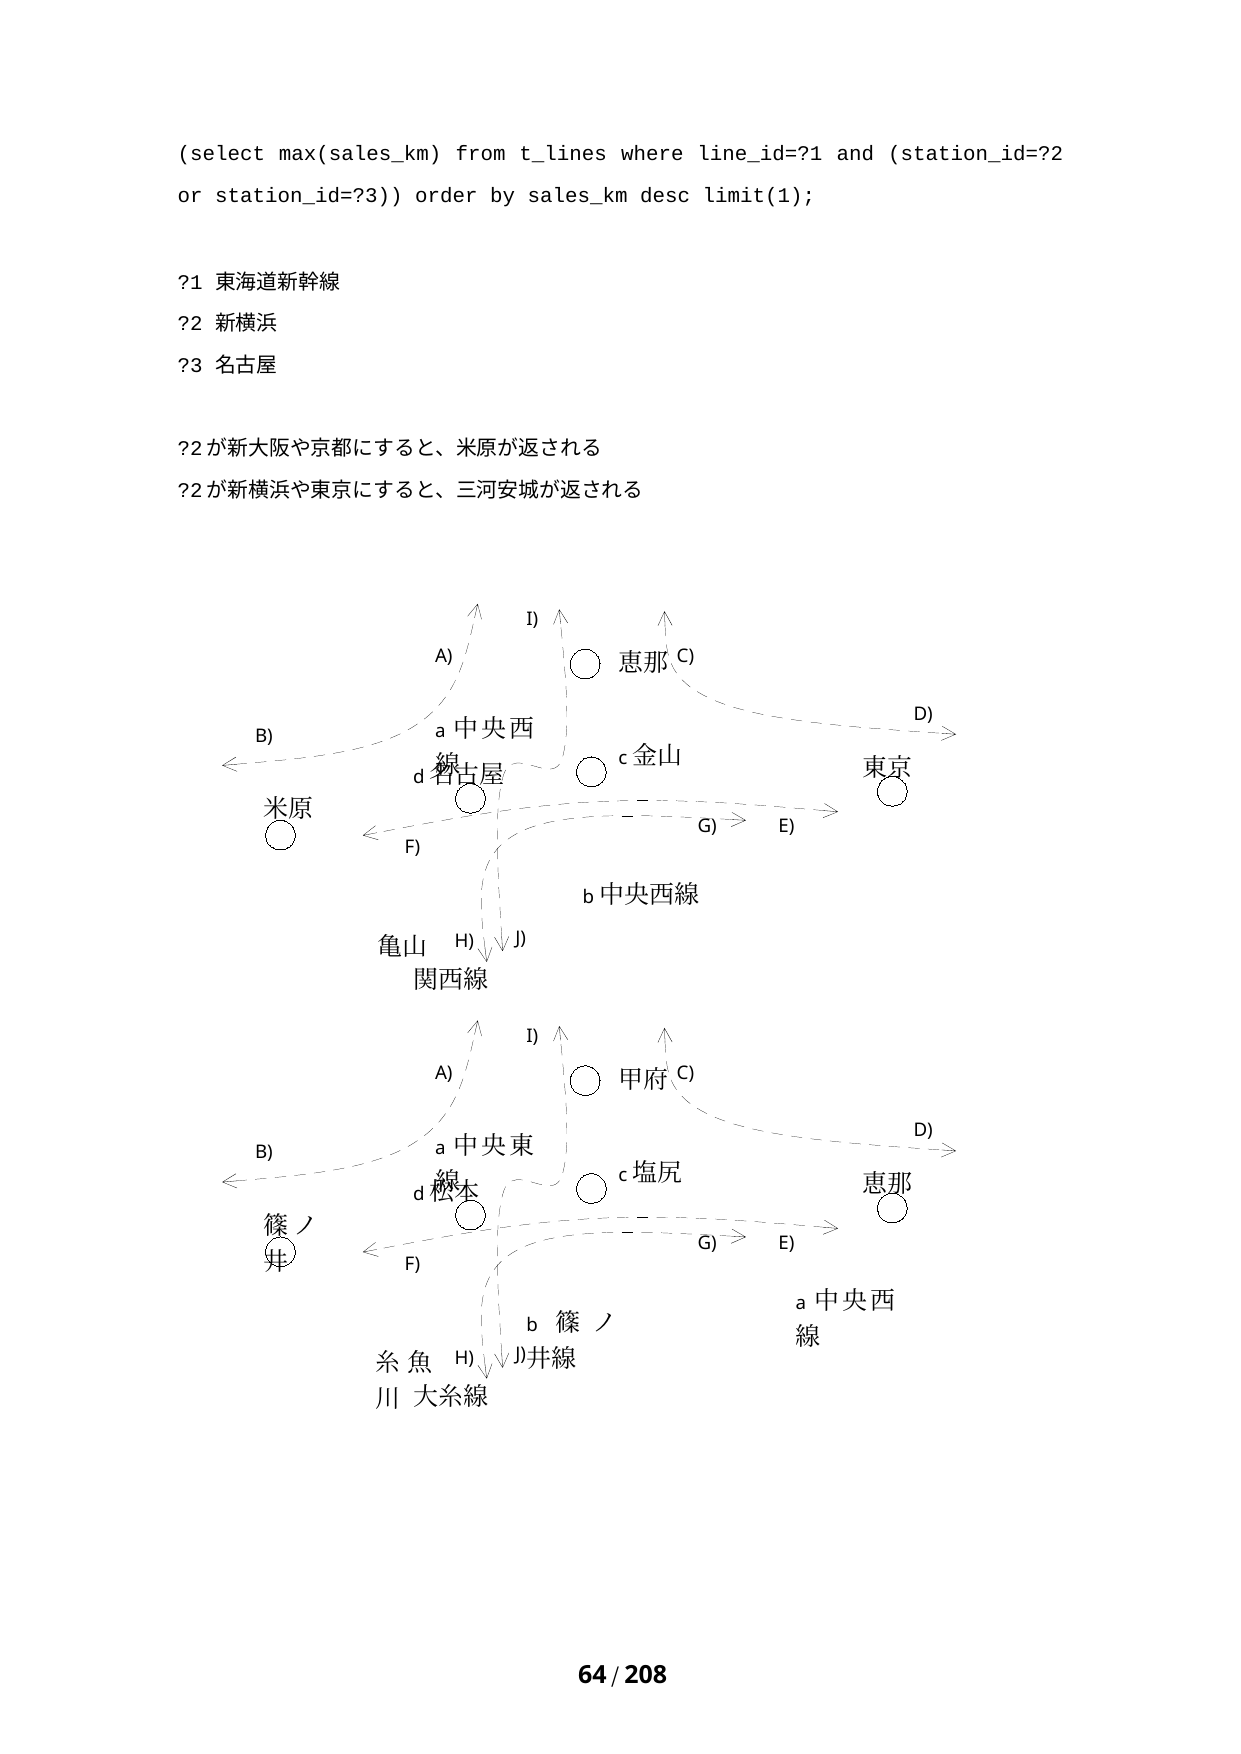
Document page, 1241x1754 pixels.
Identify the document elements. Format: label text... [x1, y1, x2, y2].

text ?2が新大阪や京都にすると、米原が返される [177, 426, 1063, 468]
text ?2 新横浜 [177, 301, 1063, 343]
text ?1 東海道新幹線 [177, 259, 1063, 301]
text ?2が新横浜や東京にすると、三河安城が返される [177, 468, 1063, 509]
text (select max(sales_km) from t_lines where line_id=?1 and (station_id=?2 or station_id=?3)) order by sales_km desc limit(1); [177, 134, 1063, 218]
text ?3 名古屋 [177, 343, 1063, 384]
